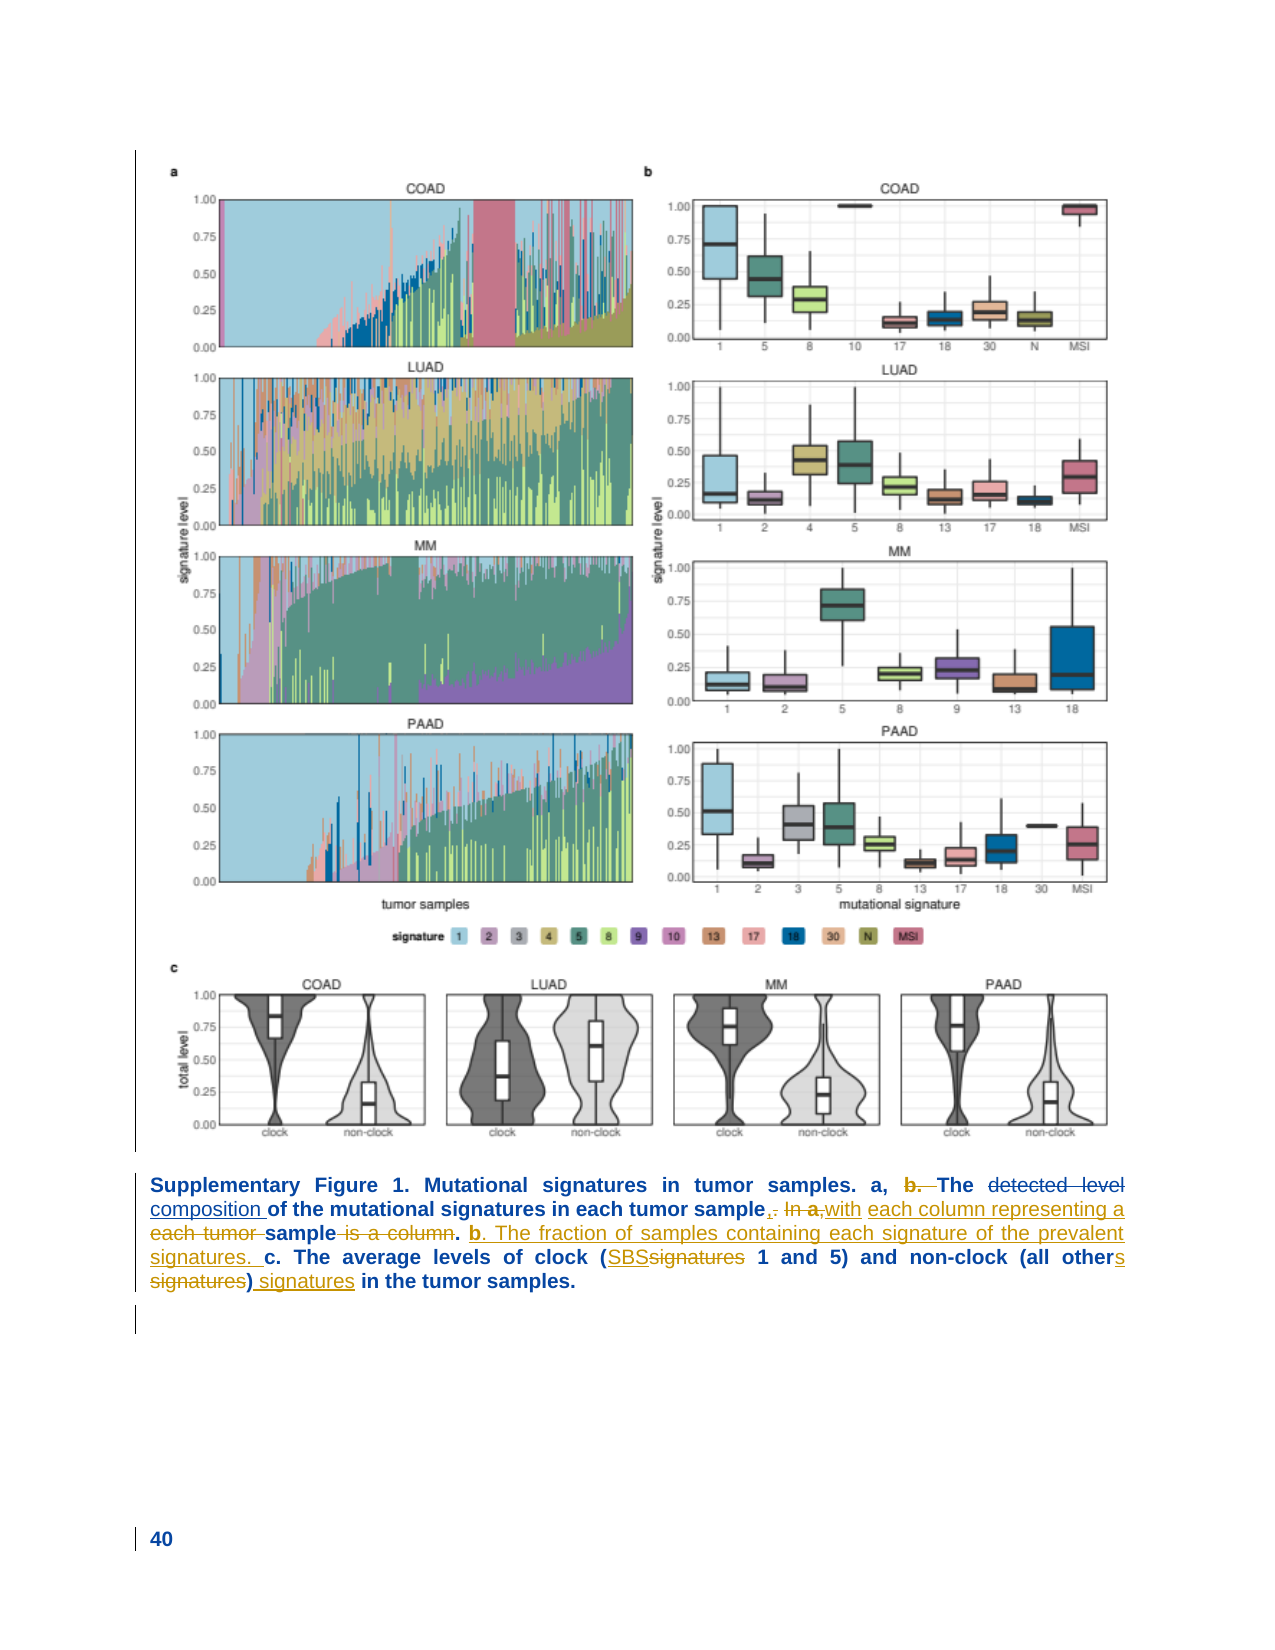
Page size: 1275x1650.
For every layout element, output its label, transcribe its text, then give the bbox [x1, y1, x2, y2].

text Supplementary Figure 1. Mutational signatures in tumor samples. a, The of the mutational signatures in each tumor sample sample. c. The average levels of clock ( 1 and 5) and non-clock (all other) in the tumor samples. [150, 1173, 1125, 1292]
